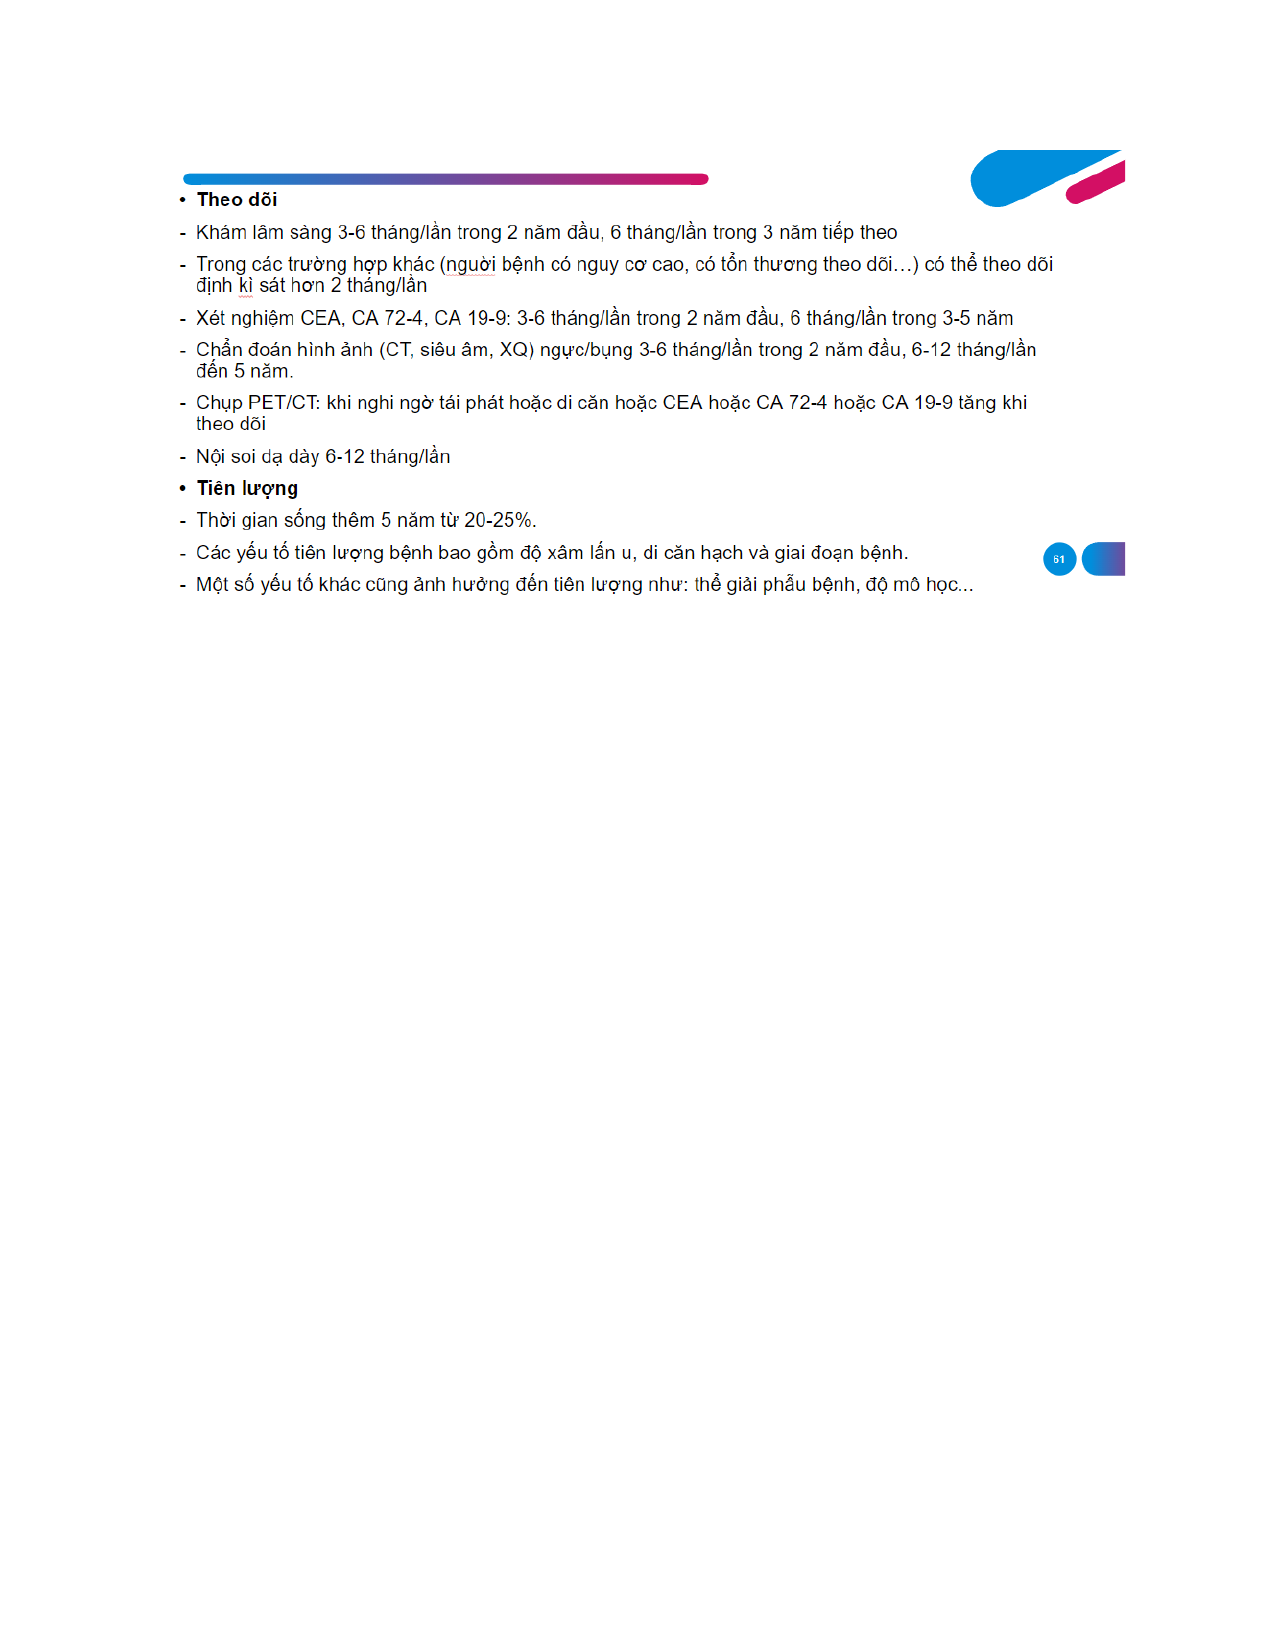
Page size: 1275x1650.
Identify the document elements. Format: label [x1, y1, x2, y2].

picture [150, 150, 1125, 606]
